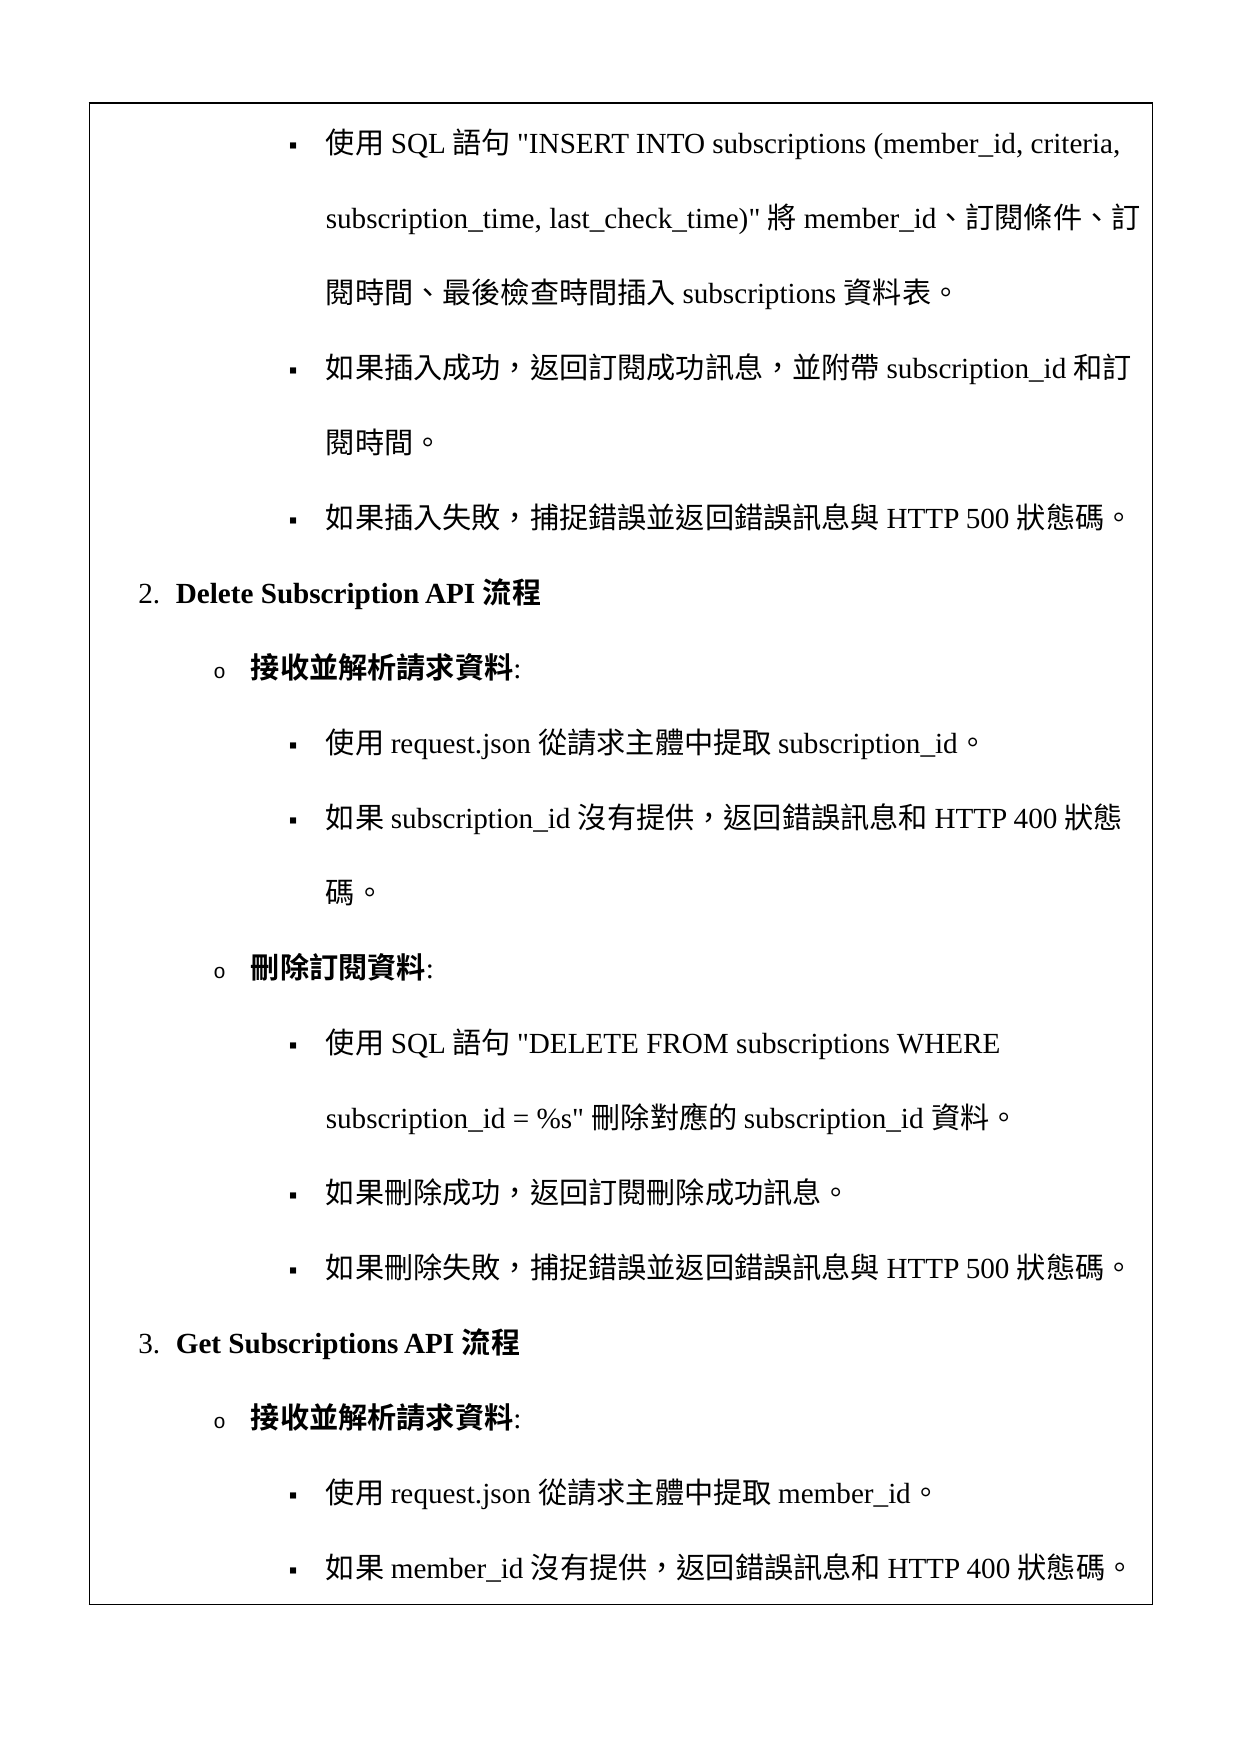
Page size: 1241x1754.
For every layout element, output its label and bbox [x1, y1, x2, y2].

table_cell [90, 104, 1152, 1604]
